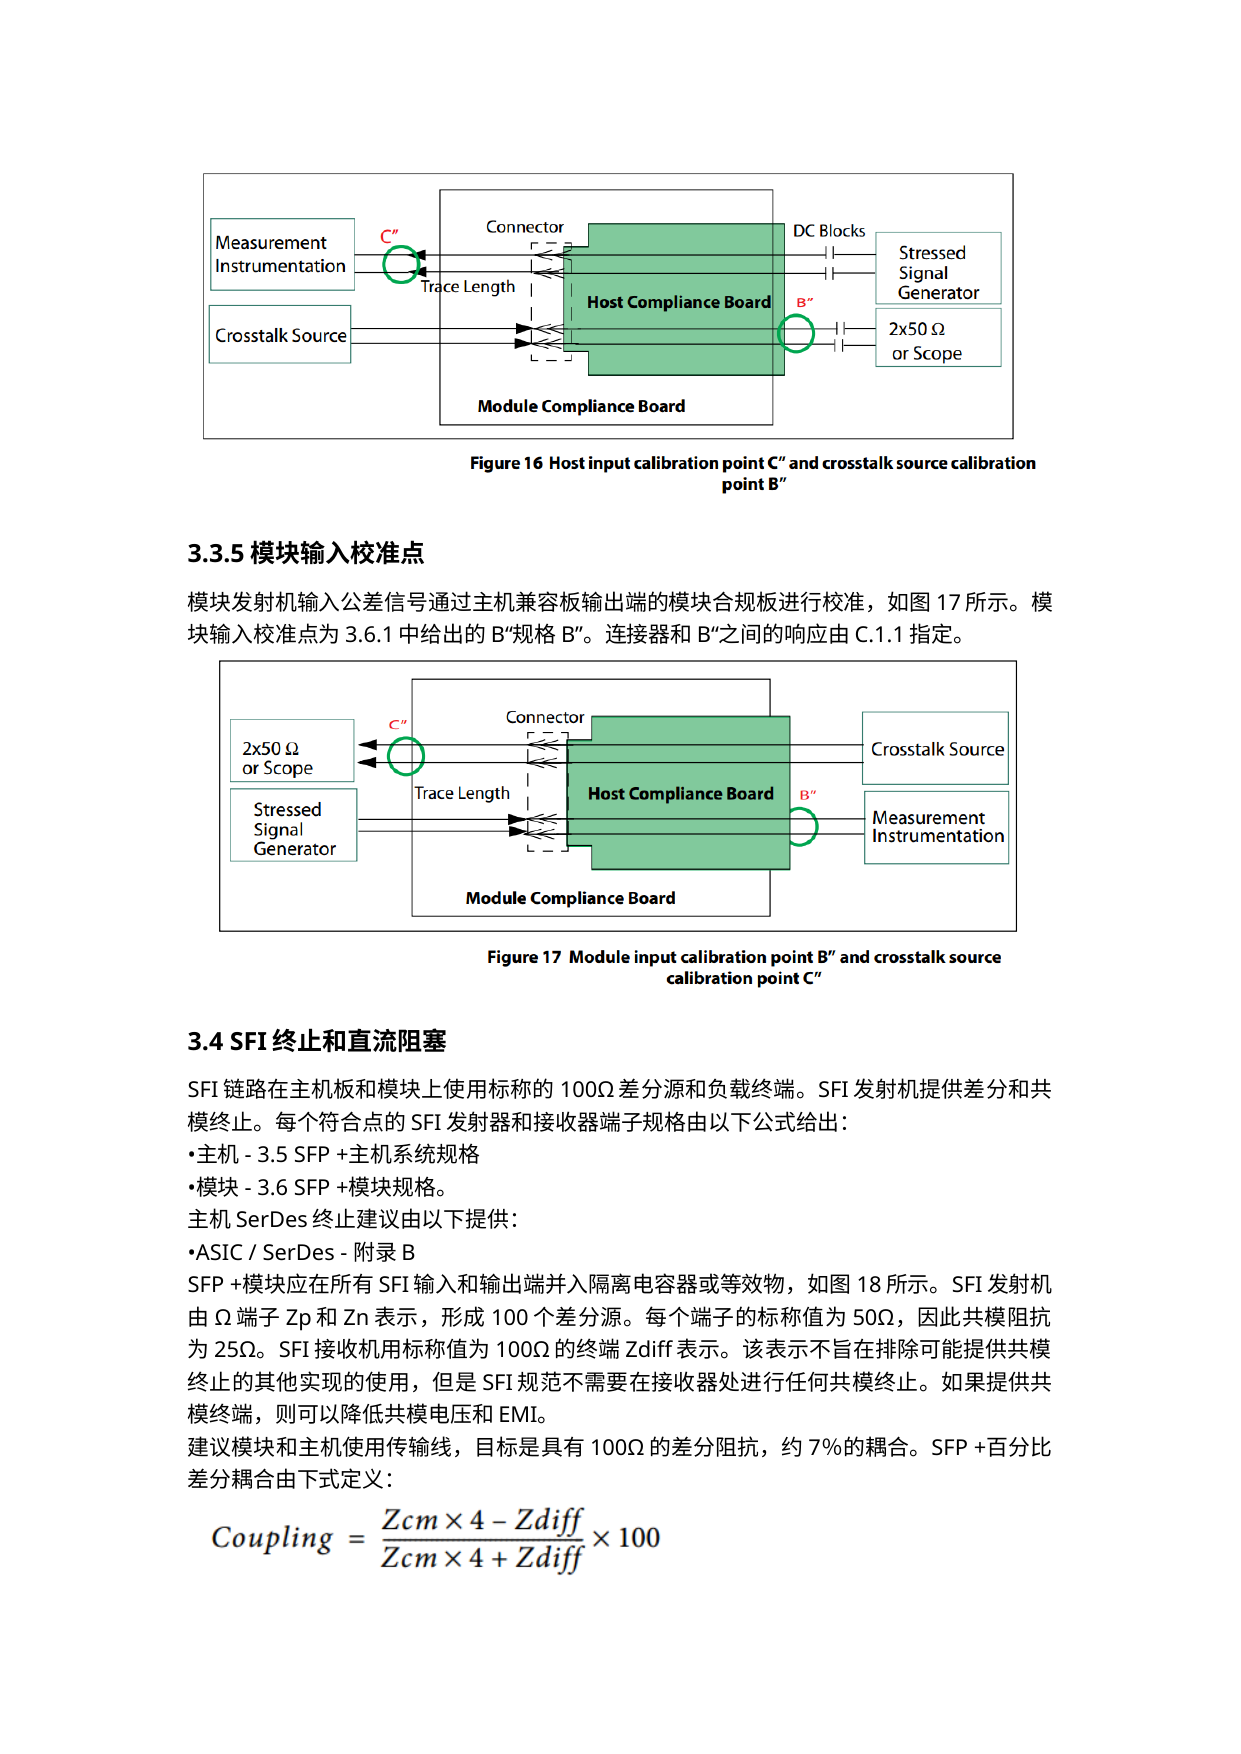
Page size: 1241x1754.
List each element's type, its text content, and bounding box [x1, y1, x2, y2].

list 建议模块和主机使用传输线，目标是具有100Ω的差分阻抗，约7％的耦合。SFP +百分比差分耦合由下式定义： [187, 1429, 1053, 1494]
list SFI链路在主机板和模块上使用标称的100Ω差分源和负载终端。SFI发射机提供差分和共模终止。每个符合点的SFI发射器和接收器端子规格由以下公式给出： [187, 1072, 1053, 1137]
list •主机 - 3.5 SFP +主机系统规格 [187, 1137, 1053, 1169]
list •模块 - 3.6 SFP +模块规格。 [187, 1169, 1053, 1202]
list SFP +模块应在所有SFI输入和输出端并入隔离电容器或等效物，如图18所示。SFI发射机由Ω端子Zp和Zn表示，形成100个差分源。每个端子的标称值为50Ω，因此共模阻抗为25Ω。SFI接收机用标称值为100Ω的终端Zdiff表示。该表示不旨在排除可能提供共模终止的其他实现的使用，但是SFI规范不需要在接收器处进行任何共模终止。如果提供共模终端，则可以降低共模电压和EMI。 [187, 1267, 1053, 1429]
picture [187, 1494, 674, 1591]
list 3.4 SFI终止和直流阻塞 [187, 1007, 1053, 1072]
list 3.3.5模块输入校准点 [187, 519, 1053, 584]
picture [187, 649, 1053, 995]
picture [187, 162, 1052, 503]
list •ASIC / SerDes - 附录B [187, 1234, 1053, 1267]
list 主机SerDes终止建议由以下提供： [187, 1202, 1053, 1234]
list 模块发射机输入公差信号通过主机兼容板输出端的模块合规板进行校准，如图17所示。模块输入校准点为3.6.1中给出的B“规格B”。连接器和B“之间的响应由C.1.1指定。 [187, 584, 1053, 649]
